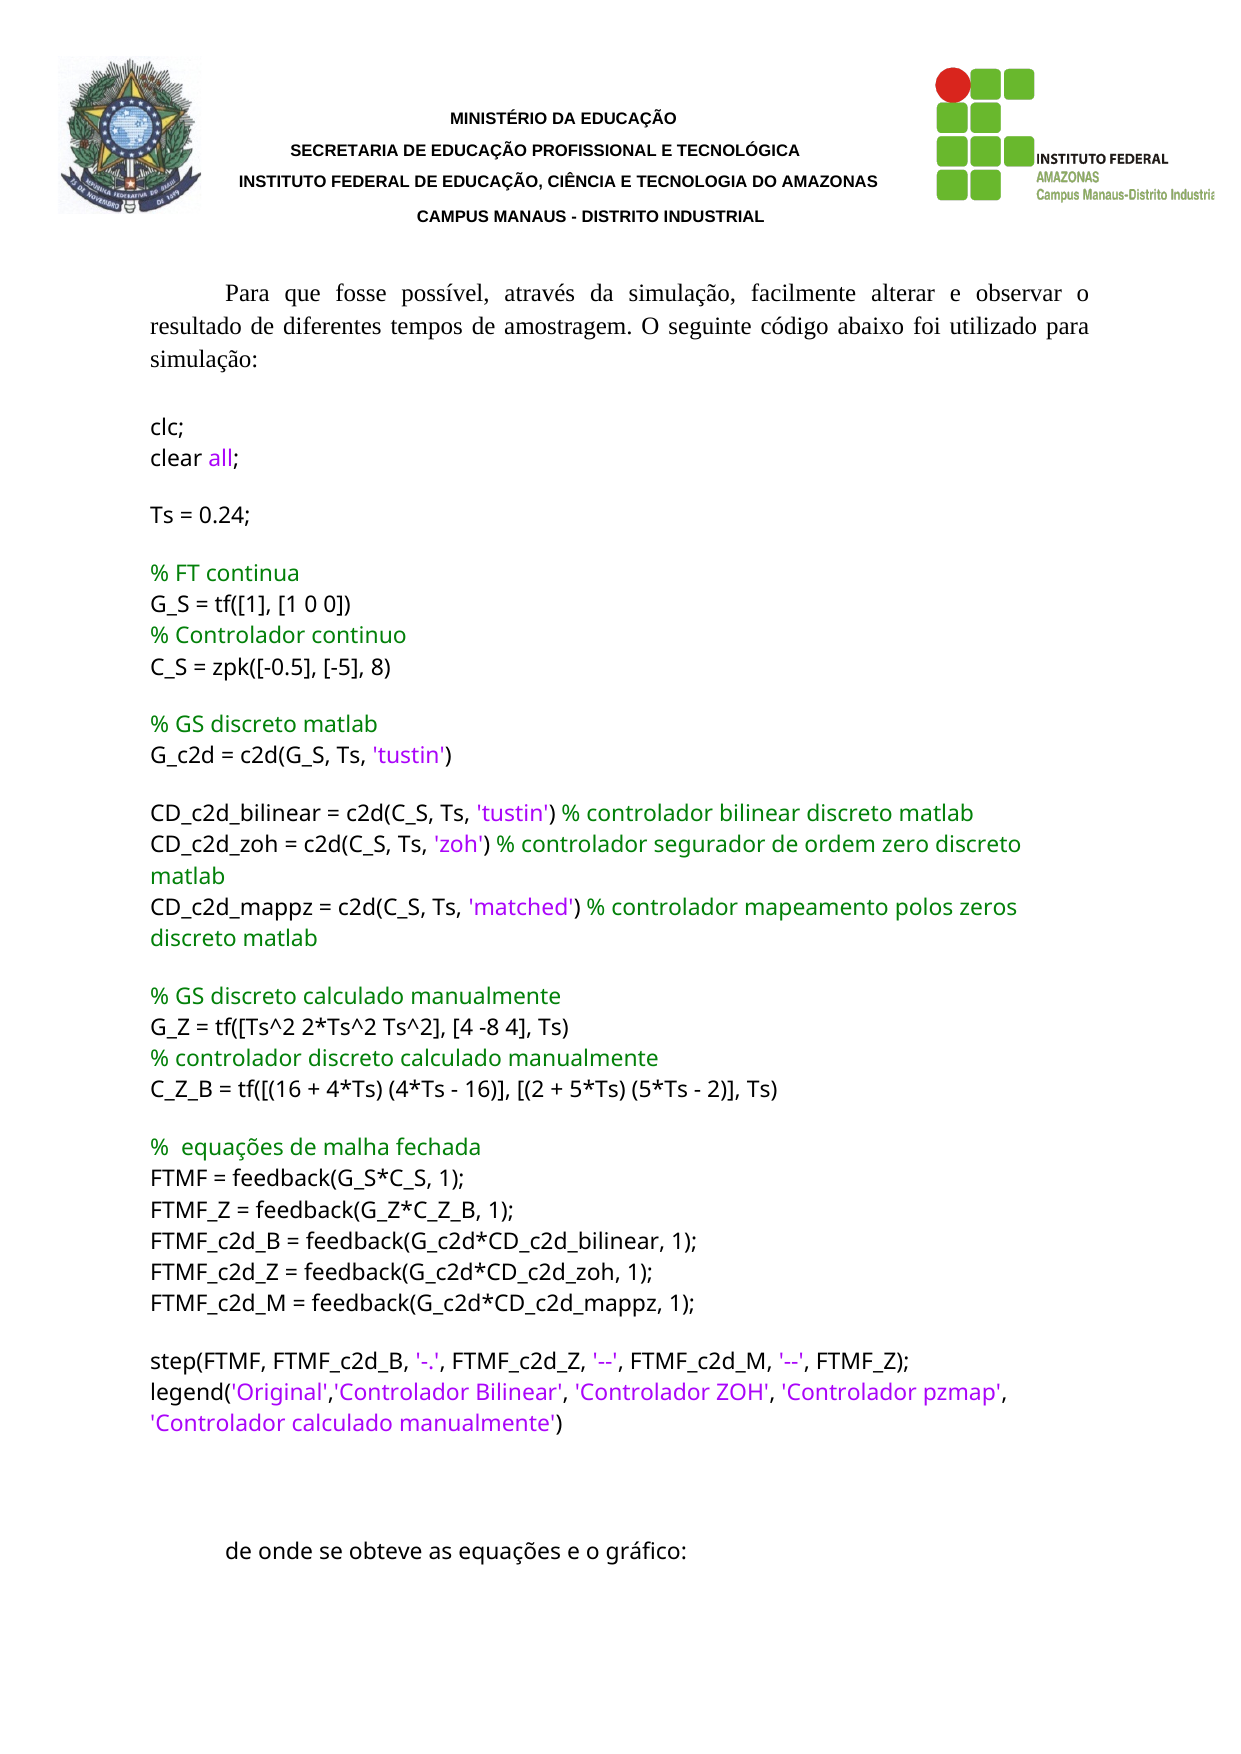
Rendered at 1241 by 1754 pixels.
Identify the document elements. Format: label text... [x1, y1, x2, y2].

text Ts = 0.24; [150, 499, 1090, 531]
text % equações de malha fechada [150, 1131, 1090, 1162]
text % Controlador continuo [150, 619, 1090, 651]
text Para que fosse possível, através da simulação, facilmente alterar e observar o resultado de diferentes tempos de amostragem. O seguinte código abaixo foi utilizado para simulação: [150, 278, 1090, 373]
picture [57, 56, 202, 214]
text de onde se obteve as equações e o gráfico: [150, 1535, 1090, 1566]
text CD_c2d_mappz = c2d(C_S, Ts, 'matched') % controlador mapeamento polos zeros discreto matlab [150, 891, 1090, 953]
text G_Z = tf([Ts^2 2*Ts^2 Ts^2], [4 -8 4], Ts) [150, 1011, 1090, 1042]
text C_Z_B = tf([(16 + 4*Ts) (4*Ts - 16)], [(2 + 5*Ts) (5*Ts - 2)], Ts) [150, 1073, 1090, 1105]
text G_c2d = c2d(G_S, Ts, 'tustin') [150, 739, 1090, 771]
text % GS discreto calculado manualmente [150, 980, 1090, 1011]
text FTMF = feedback(G_S*C_S, 1); [150, 1162, 1090, 1193]
text FTMF_c2d_M = feedback(G_c2d*CD_c2d_mappz, 1); [150, 1287, 1090, 1318]
text % GS discreto matlab [150, 708, 1090, 739]
text CD_c2d_zoh = c2d(C_S, Ts, 'zoh') % controlador segurador de ordem zero discreto matlab [150, 828, 1090, 891]
text G_S = tf([1], [1 0 0]) [150, 588, 1090, 619]
text clc; [150, 410, 1090, 442]
text FTMF_c2d_Z = feedback(G_c2d*CD_c2d_zoh, 1); [150, 1256, 1090, 1287]
text C_S = zpk([-0.5], [-5], 8) [150, 651, 1090, 682]
text FTMF_Z = feedback(G_Z*C_Z_B, 1); [150, 1193, 1090, 1225]
text legend('Original','Controlador Bilinear', 'Controlador ZOH', 'Controlador pzmap', 'Controlador calculado manualmente') [150, 1376, 1090, 1439]
text CD_c2d_bilinear = c2d(C_S, Ts, 'tustin') % controlador bilinear discreto matlab [150, 797, 1090, 828]
text FTMF_c2d_B = feedback(G_c2d*CD_c2d_bilinear, 1); [150, 1225, 1090, 1256]
picture [934, 66, 1215, 204]
text clear all; [150, 442, 1090, 473]
text % FT continua [150, 557, 1090, 588]
text step(FTMF, FTMF_c2d_B, '-.', FTMF_c2d_Z, '--', FTMF_c2d_M, '--', FTMF_Z); [150, 1345, 1090, 1376]
text % controlador discreto calculado manualmente [150, 1042, 1090, 1073]
